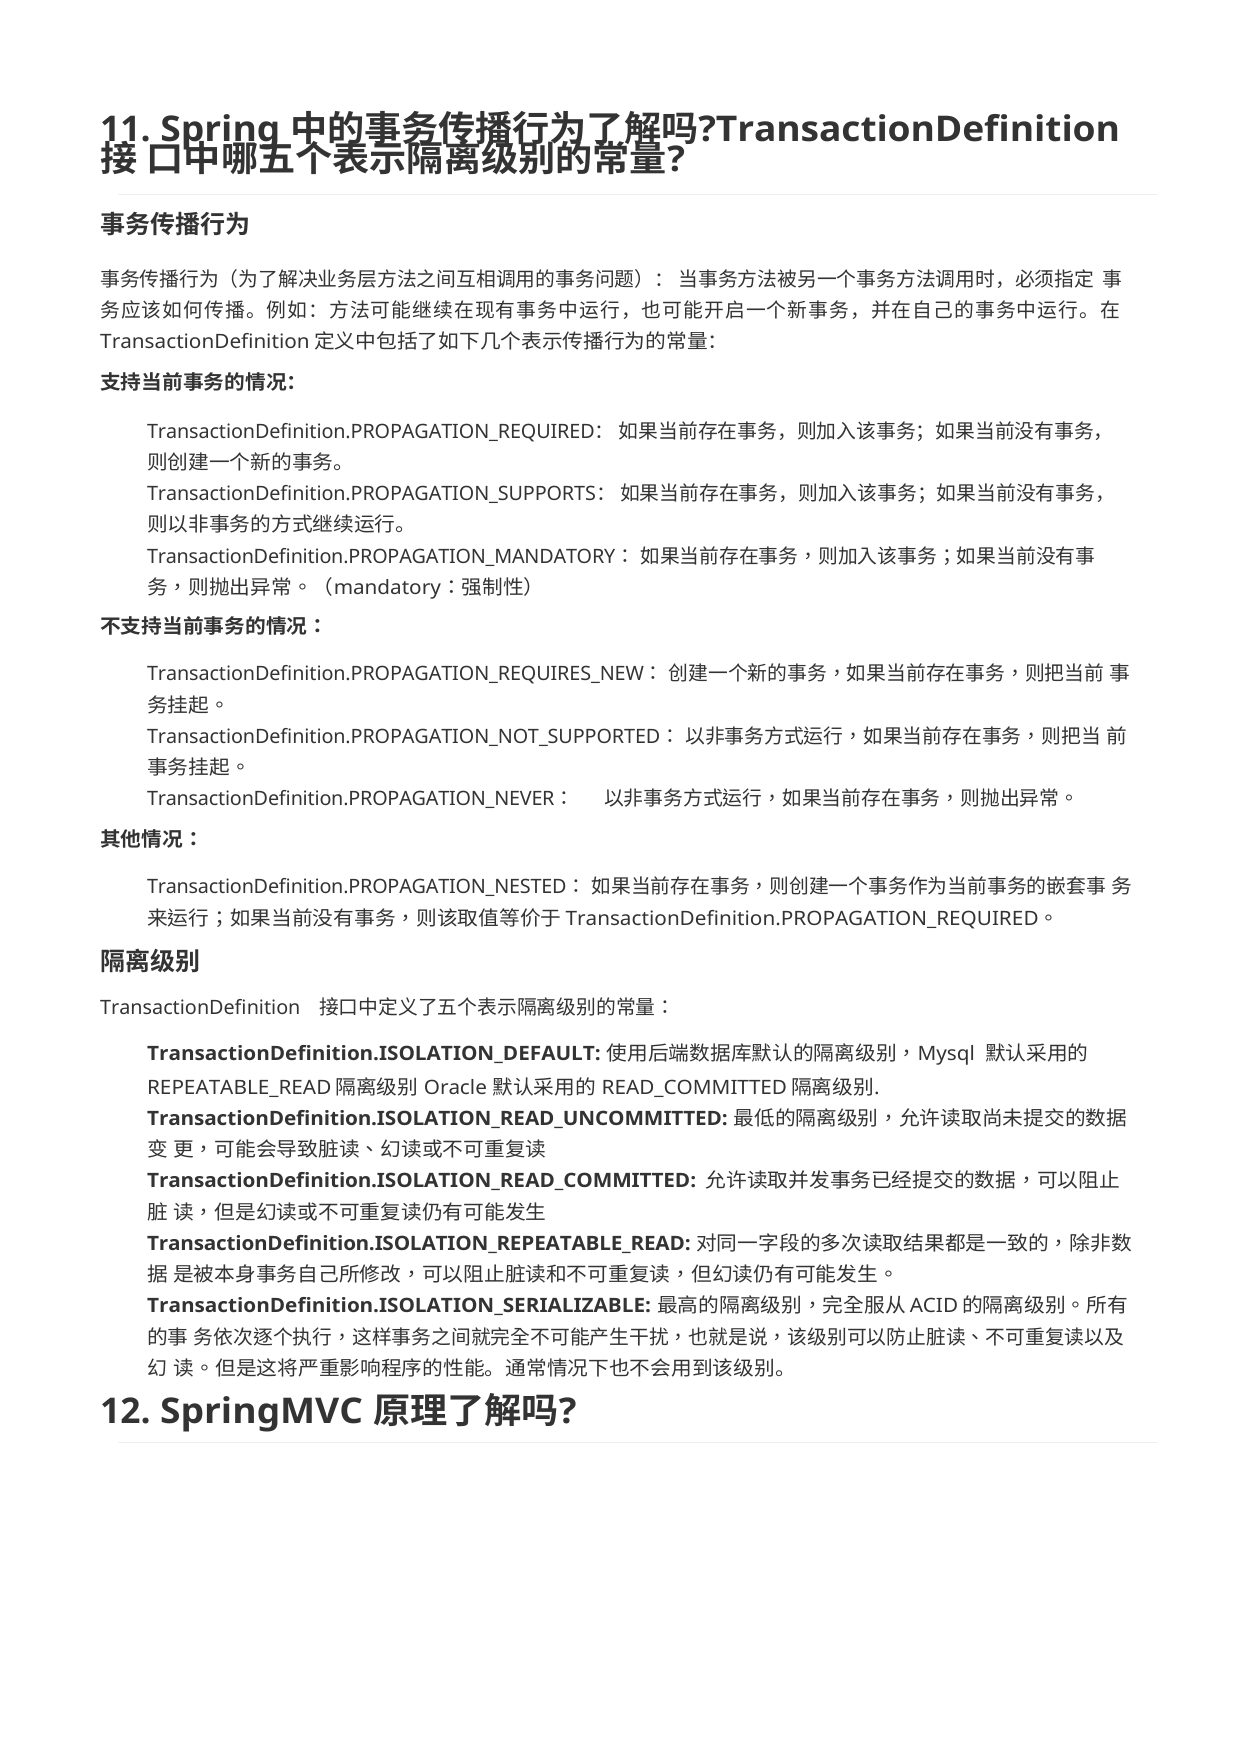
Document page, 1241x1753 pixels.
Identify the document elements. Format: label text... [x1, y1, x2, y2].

subtitle Spring 中的事务传播行为了解吗?TransactionDeﬁnition 接 口中哪五个表示隔离级别的常量? [100, 116, 1122, 181]
subtitle 支持当前事务的情况： [100, 366, 1153, 395]
text TransactionDeﬁnition.PROPAGATION_SUPPORTS： 如果当前存在事务，则加入该事务；如果当前没有事务， 则以非事务的方式继续运行。 [147, 476, 1137, 538]
text REPEATABLE_READ隔离级别 Oracle 默认采用的 READ_COMMITTED隔离级别. TransactionDeﬁnition.ISOLATION_READ_UNCOMMITTED: 最低的隔离级别，允许读取尚未提交的数据变 更，可能会导致脏读、幻读或不可重复读 [147, 1069, 1137, 1163]
text TransactionDeﬁnition.PROPAGATION_REQUIRES_NEW： 创建一个新的事务，如果当前存在事务，则把当前 事务挂起。 [147, 656, 1137, 718]
text TransactionDeﬁnition.ISOLATION_REPEATABLE_READ: 对同一字段的多次读取结果都是一致的，除非数据 是被本身事务自己所修改，可以阻止脏读和不可重复读，但幻读仍有可能发生。 TransactionDeﬁnition.ISOLATION_SERIALIZABLE: 最高的隔离级别，完全服从ACID的隔离级别。所有的事 务依次逐个执行，这样事务之间就完全不可能产生干扰，也就是说，该级别可以防止脏读、不可重复读以及幻 读。但是这将严重影响程序的性能。通常情况下也不会用到该级别。 [147, 1225, 1137, 1382]
text TransactionDeﬁnition 接口中定义了五个表示隔离级别的常量： [100, 993, 1153, 1020]
subtitle 其他情况： [100, 825, 1153, 852]
text 事务传播行为（为了解决业务层方法之间互相调用的事务问题）： 当事务方法被另一个事务方法调用时，必须指定 事务应该如何传播。例如：方法可能继续在现有事务中运行，也可能开启一个新事务，并在自己的事务中运行。在 TransactionDeﬁnition定义中包括了如下几个表示传播行为的常量： [100, 261, 1122, 355]
text TransactionDeﬁnition.ISOLATION_READ_COMMITTED: 允许读取并发事务已经提交的数据，可以阻止脏 读，但是幻读或不可重复读仍有可能发生 [147, 1163, 1137, 1225]
text TransactionDeﬁnition.PROPAGATION_MANDATORY： 如果当前存在事务，则加入该事务；如果当前没有事 务，则抛出异常。（mandatory：强制性） [147, 538, 1137, 601]
text TransactionDeﬁnition.PROPAGATION_REQUIRED： 如果当前存在事务，则加入该事务；如果当前没有事务， 则创建一个新的事务。 [147, 413, 1137, 476]
subtitle SpringMVC 原理了解吗? [100, 1386, 1153, 1434]
subtitle 事务传播行为 [100, 205, 1153, 241]
text TransactionDeﬁnition.PROPAGATION_NOT_SUPPORTED： 以非事务方式运行，如果当前存在事务，则把当 前事务挂起。 [147, 718, 1137, 781]
text TransactionDeﬁnition.ISOLATION_DEFAULT: 使用后端数据库默认的隔离级别，Mysql 默认采用的 [147, 1034, 1137, 1067]
subtitle 隔离级别 [100, 943, 1153, 977]
subtitle 不支持当前事务的情况： [100, 612, 1153, 639]
text TransactionDeﬁnition.PROPAGATION_NESTED： 如果当前存在事务，则创建一个事务作为当前事务的嵌套事 务来运行；如果当前没有事务，则该取值等价于TransactionDeﬁnition.PROPAGATION_REQUIRED。 [147, 869, 1137, 931]
text TransactionDeﬁnition.PROPAGATION_NEVER： 以非事务方式运行，如果当前存在事务，则抛出异常。 [147, 781, 1137, 812]
